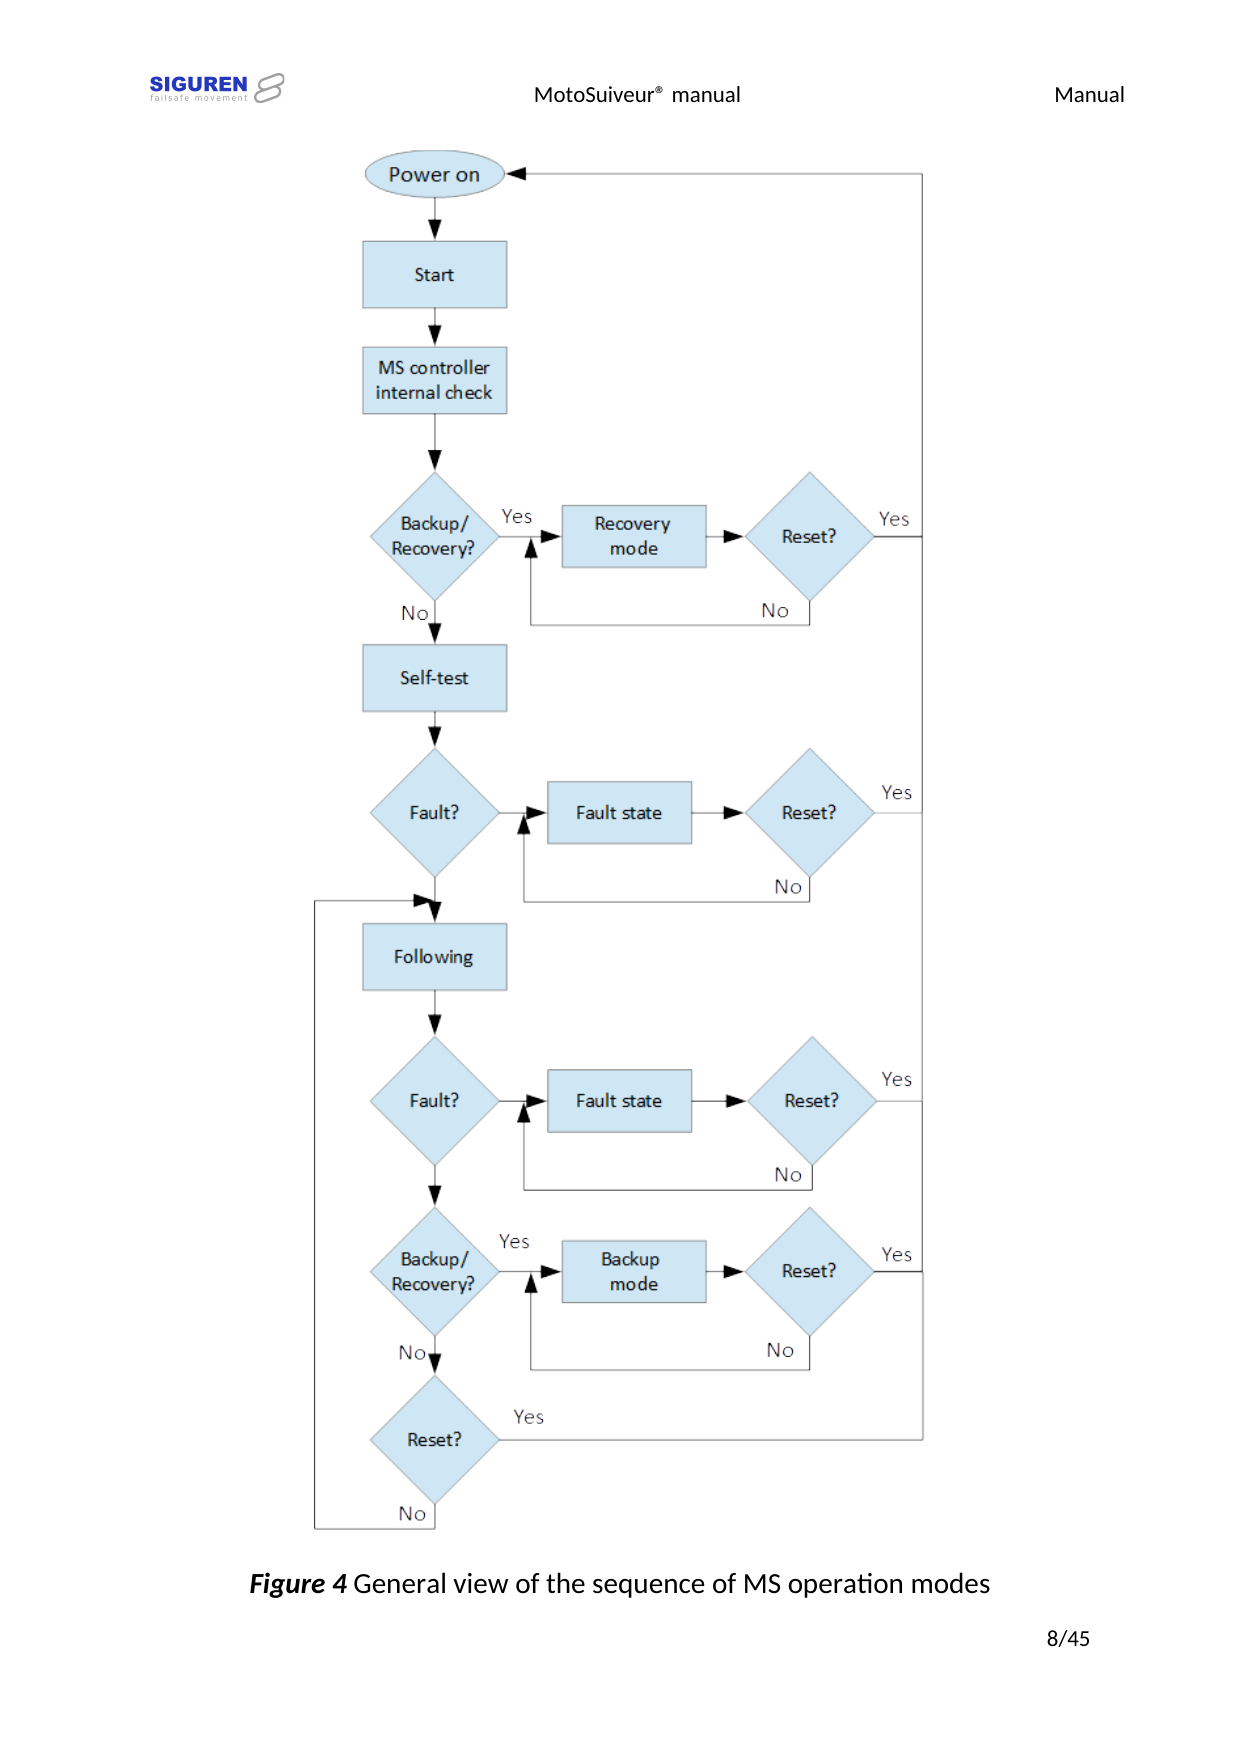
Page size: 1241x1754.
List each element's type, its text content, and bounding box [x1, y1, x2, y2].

text Figure 4 General view of the sequence of MS operation modes [150, 1566, 1090, 1601]
picture [150, 73, 285, 103]
